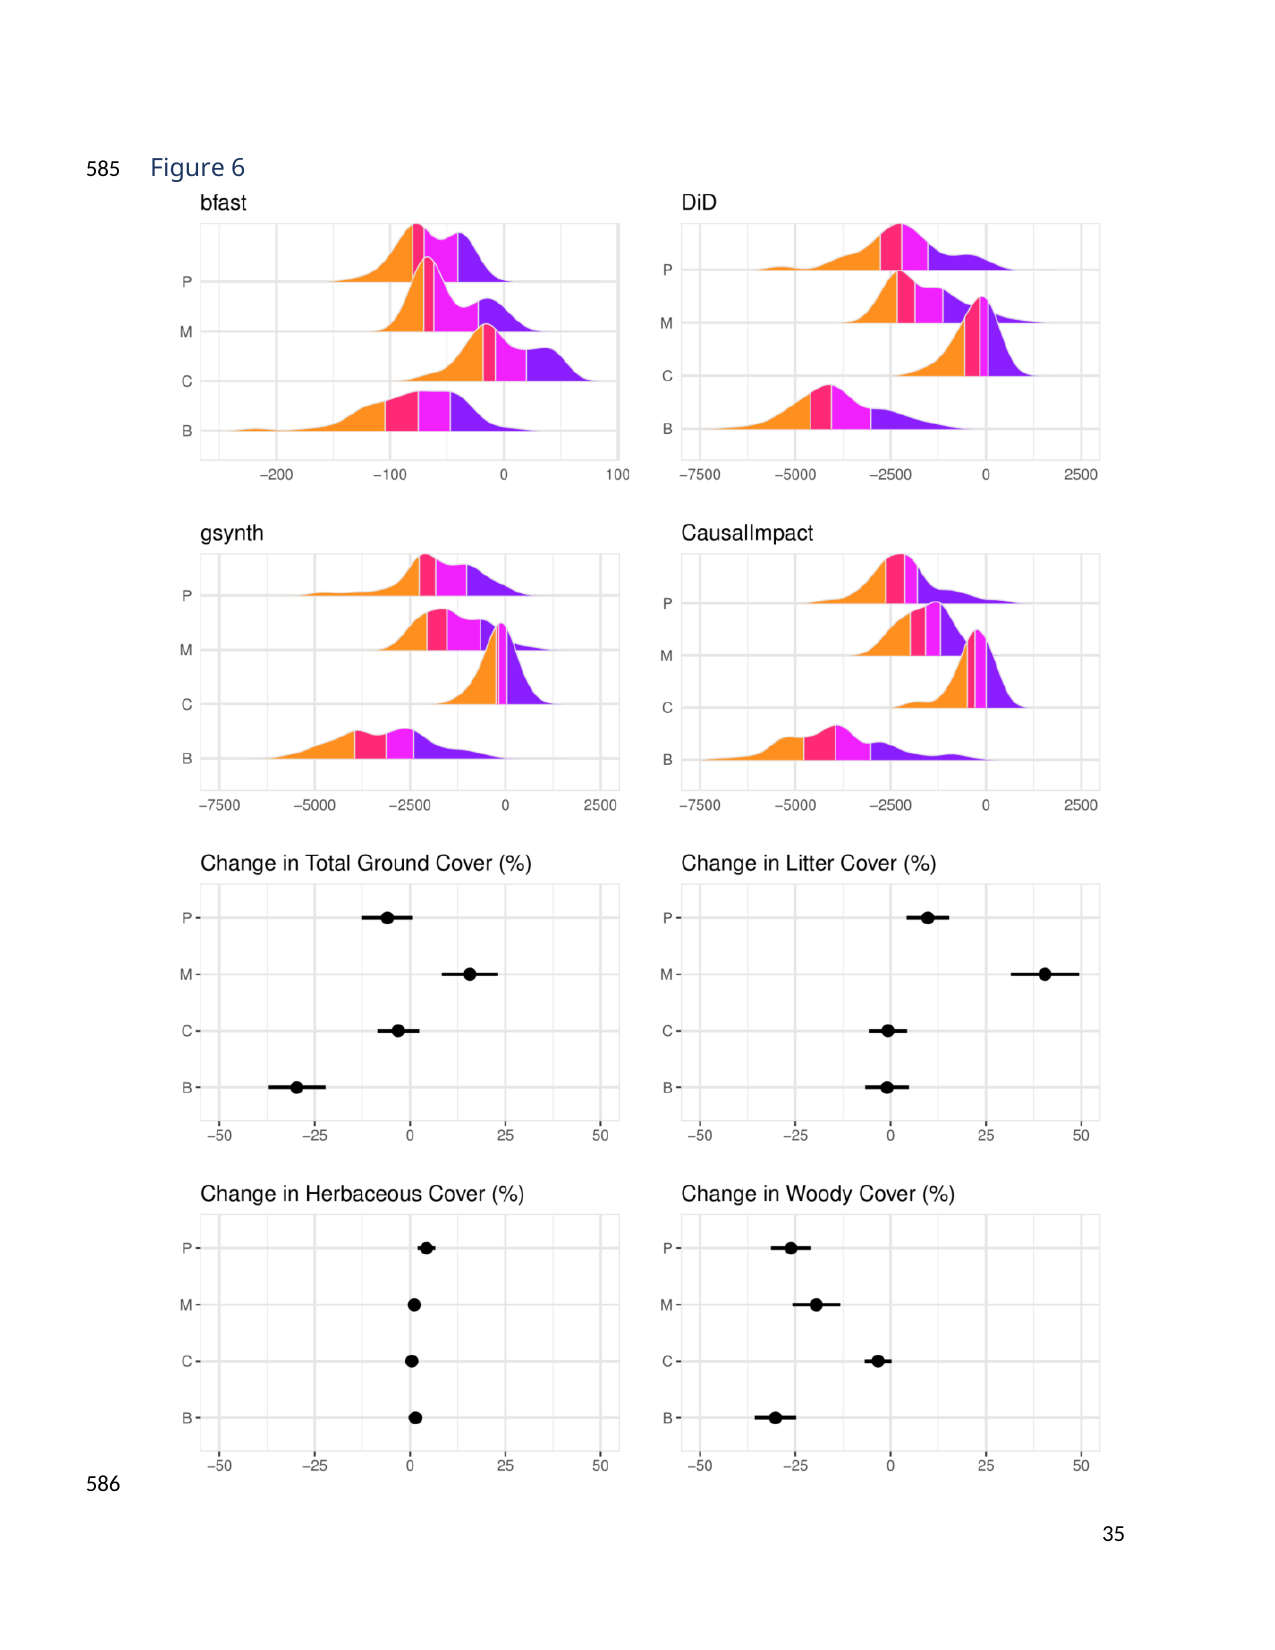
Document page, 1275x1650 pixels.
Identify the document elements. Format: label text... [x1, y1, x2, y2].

picture [150, 186, 1107, 1491]
